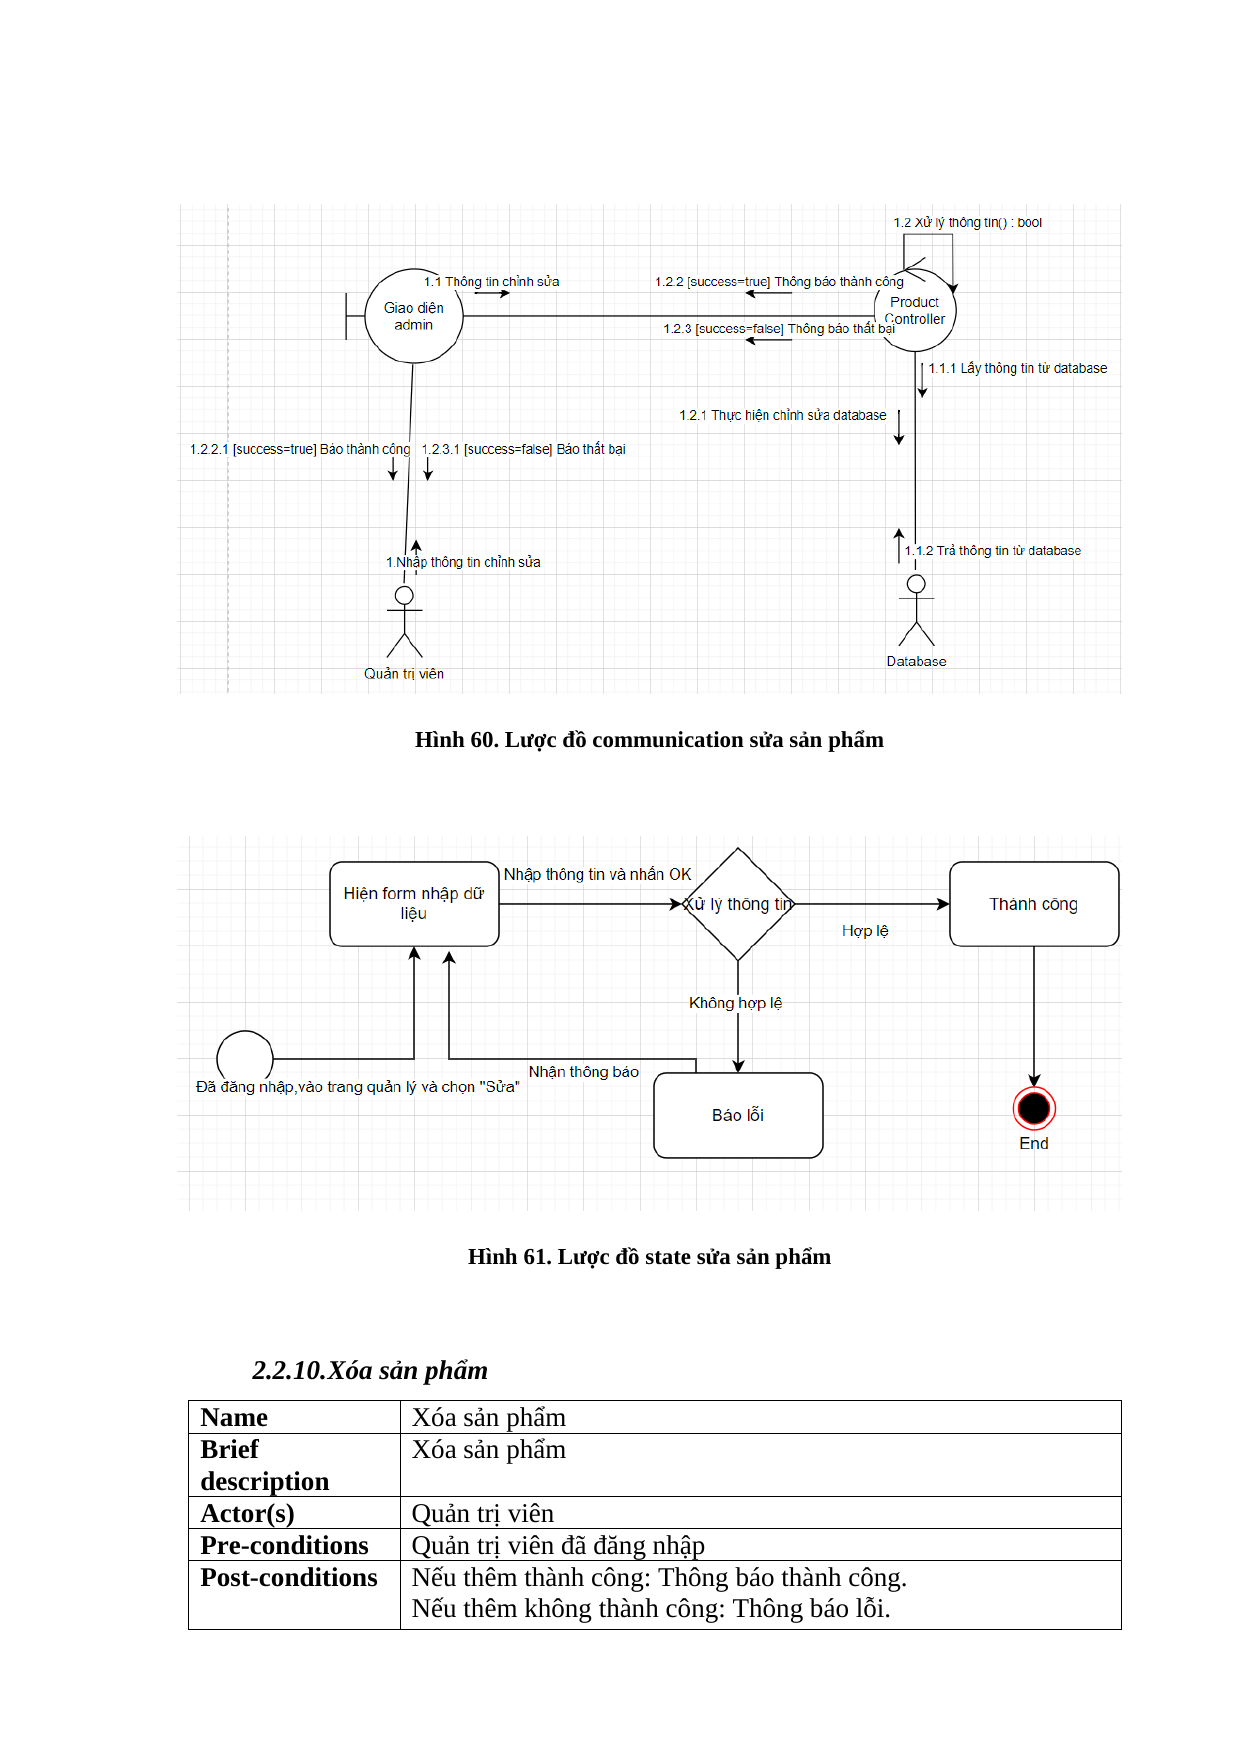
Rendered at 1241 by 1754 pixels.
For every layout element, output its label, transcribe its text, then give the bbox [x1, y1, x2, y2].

picture [177, 204, 1123, 694]
table_header Xóa sản phẩm [401, 1401, 1121, 1433]
table_cell Xóa sản phẩm [401, 1434, 1121, 1496]
text Hình 60. Lược đồ communication sửa sản phẩm [177, 726, 1122, 752]
subtitle Xóa sản phẩm [252, 1354, 1122, 1385]
table_cell Post-conditions [189, 1561, 400, 1629]
table_cell Actor(s) [189, 1497, 400, 1528]
table_cell Pre-conditions [189, 1529, 400, 1560]
table_cell Nếu thêm thành công: Thông báo thành công. Nếu thêm không thành công: Thông báo lỗi. [401, 1561, 1121, 1629]
table_cell Quản trị viên đã đăng nhập [401, 1529, 1121, 1560]
table_cell Quản trị viên [401, 1497, 1121, 1528]
picture [177, 836, 1123, 1211]
table_cell Brief description [189, 1434, 400, 1496]
table_header Name [189, 1401, 400, 1433]
text Hình 61. Lược đồ state sửa sản phẩm [177, 1243, 1122, 1269]
